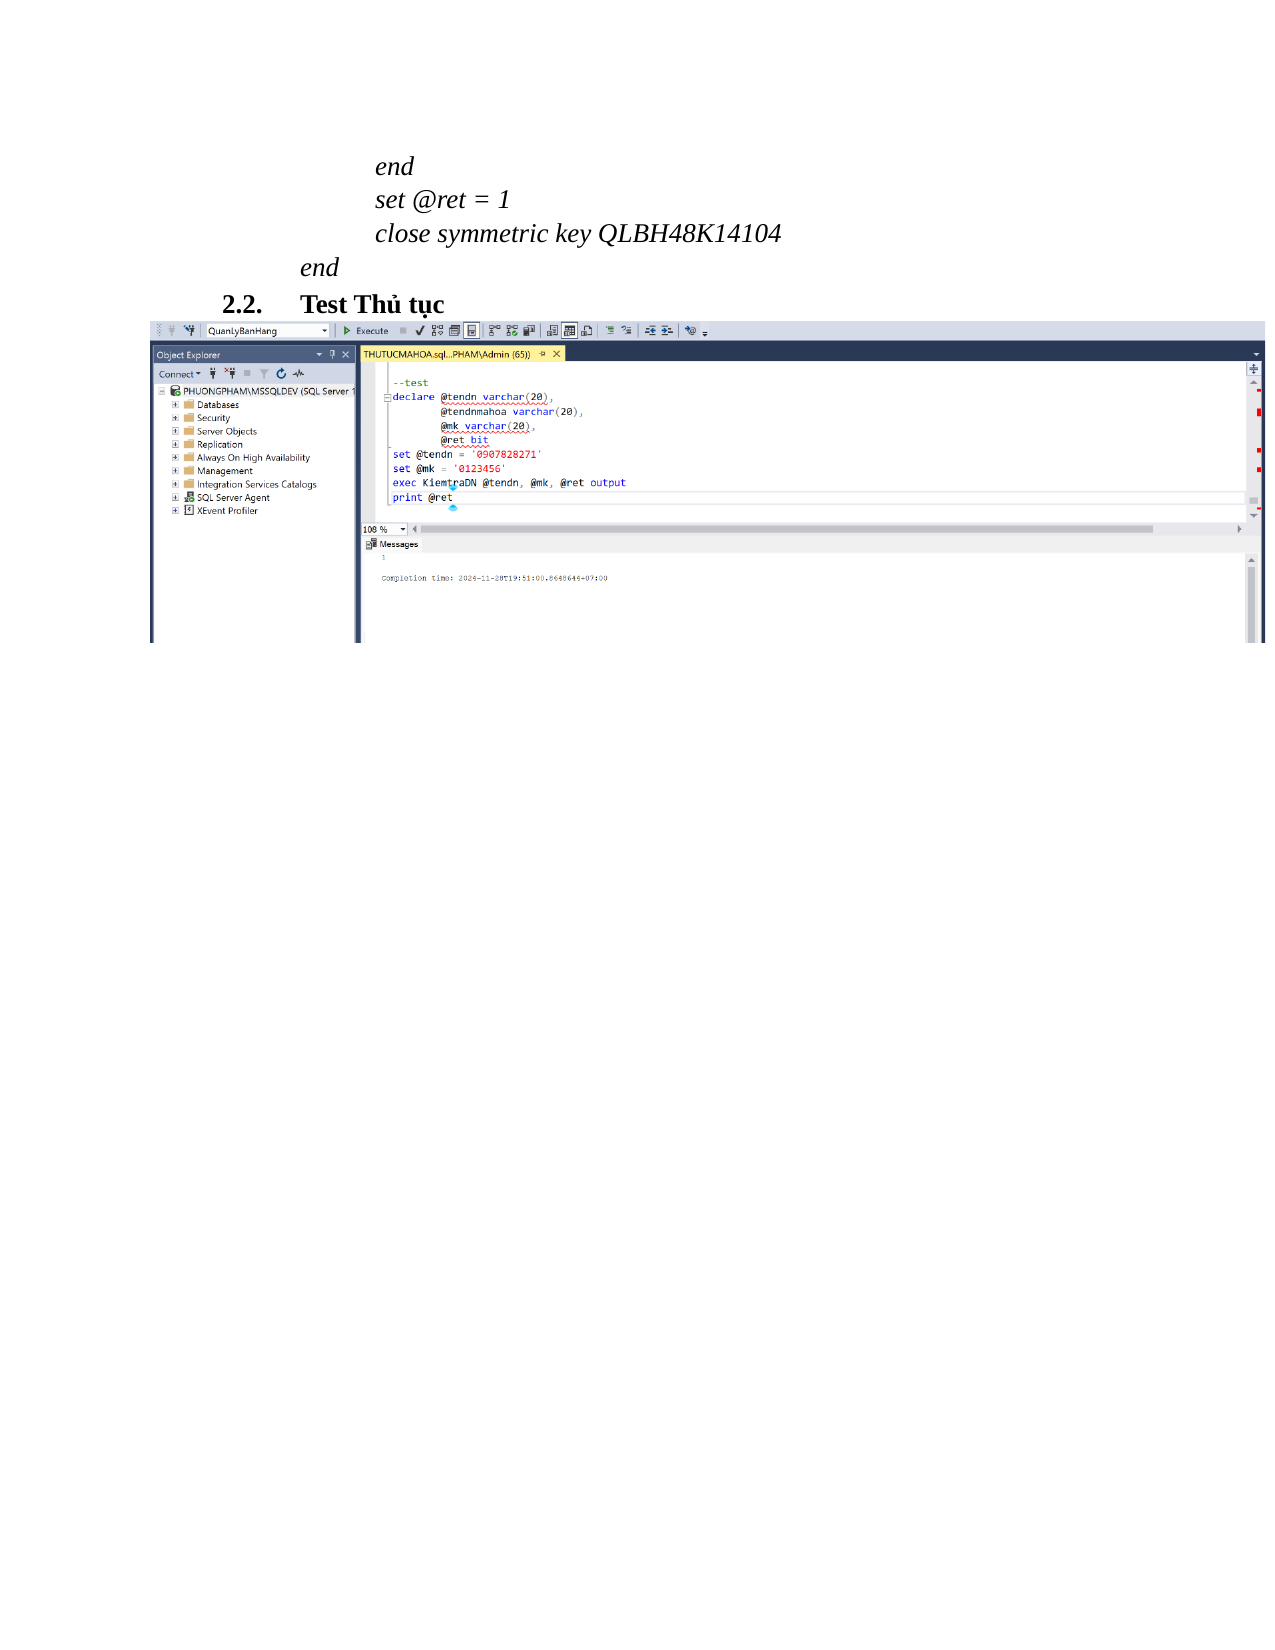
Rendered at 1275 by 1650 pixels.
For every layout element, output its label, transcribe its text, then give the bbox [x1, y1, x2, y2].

text set @ret = 1 [300, 183, 1125, 215]
subtitle Test Thủ tục [262, 288, 1125, 319]
text end [300, 150, 1125, 181]
text end [300, 251, 1125, 282]
picture [150, 321, 1266, 643]
text close symmetric key QLBH48K14104 [300, 217, 1125, 248]
